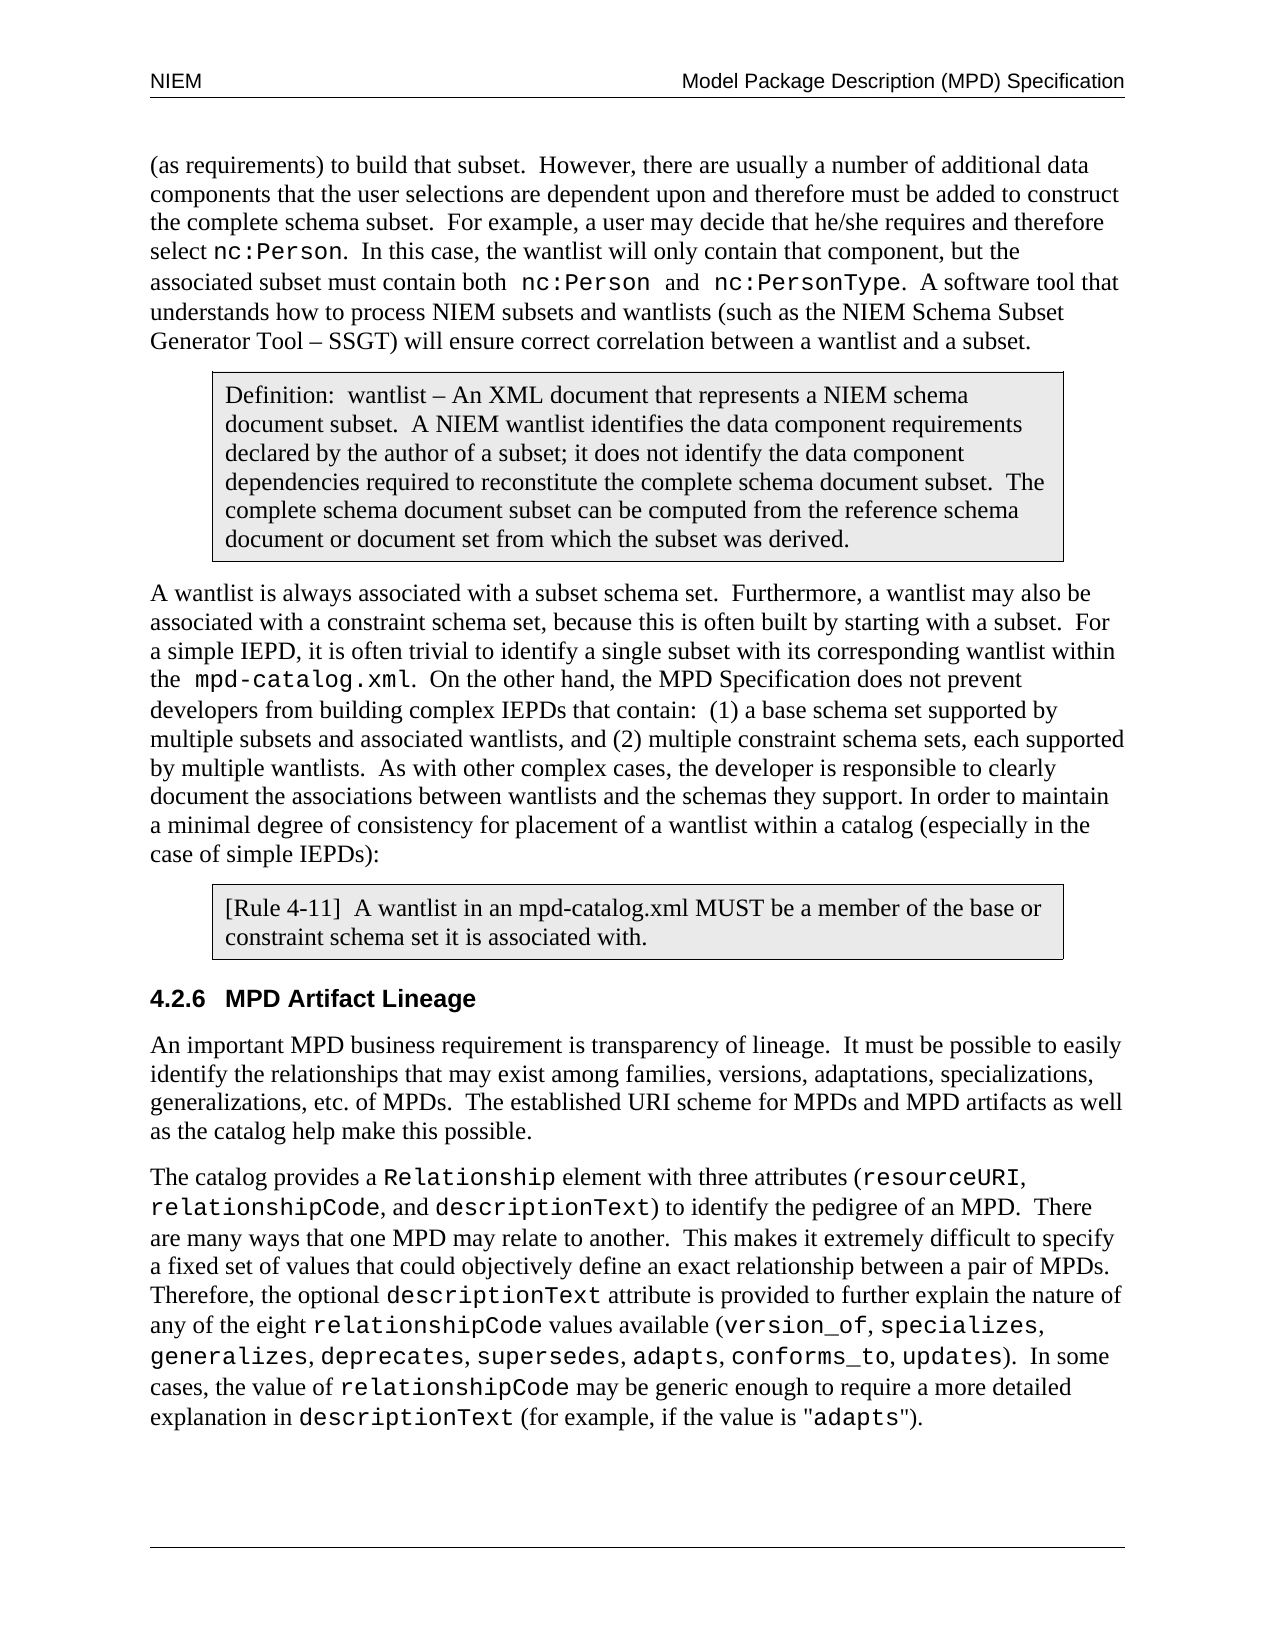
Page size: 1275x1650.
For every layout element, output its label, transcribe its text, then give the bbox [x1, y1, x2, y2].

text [150, 150, 1125, 355]
subtitle MPD Artifact Lineage [150, 984, 1125, 1013]
text A wantlist is always associated with a subset schema set. Furthermore, a wantlist may also be associated with a constraint schema set, because this is often built by starting with a subset. For a simple IEPD, it is often trivial to identify a single subset with its corresponding wantlist within the mpd-catalog.xml. On the other hand, the MPD Specification does not prevent developers from building complex IEPDs that contain: (1) a base schema set supported by multiple subsets and associated wantlists, and (2) multiple constraint schema sets, each supported by multiple wantlists. As with other complex cases, the developer is responsible to clearly document the associations between wantlists and the schemas they support. In order to maintain a minimal degree of consistency for placement of a wantlist within a catalog (especially in the case of simple IEPDs): [150, 578, 1125, 868]
text [Rule 4-11] A wantlist in an mpd-catalog.xml MUST be a member of the base or constraint schema set it is associated with. [213, 885, 1063, 959]
text Definition: wantlist – An XML document that represents a NIEM schema subset. A NIEM wantlist identifies the data component requirements declared by the author of a subset; it does not identify the data component dependencies required to reconstitute the complete subset. The complete subset can be computed with the reference schema from which the subset was derived. [213, 373, 1063, 561]
text The catalog provides a Relationship element with three attributes (resourceURI, relationshipCode, and descriptionText) to identify the pedigree of an MPD. There are many ways that one MPD may relate to another. This makes it extremely difficult to specify a fixed set of values that could objectively define an exact relationship between a pair of MPDs. Therefore, the optional descriptionText attribute is provided to further explain the nature of any of the eight relationshipCode values available (version_of, specializes, generalizes, deprecates, supersedes, adapts, conforms_to, updates). In some cases, the value of relationshipCode may be generic enough to require a more detailed explanation in descriptionText (for example, if the value is "adapts"). [150, 1162, 1125, 1433]
text An important MPD business requirement is transparency of lineage. It must be possible to easily identify the relationships that may exist among families, versions, adaptations, specializations, generalizations, etc. of MPDs. The established URI scheme for MPDs and MPD artifacts as well as the catalog help make this possible. [150, 1030, 1125, 1145]
